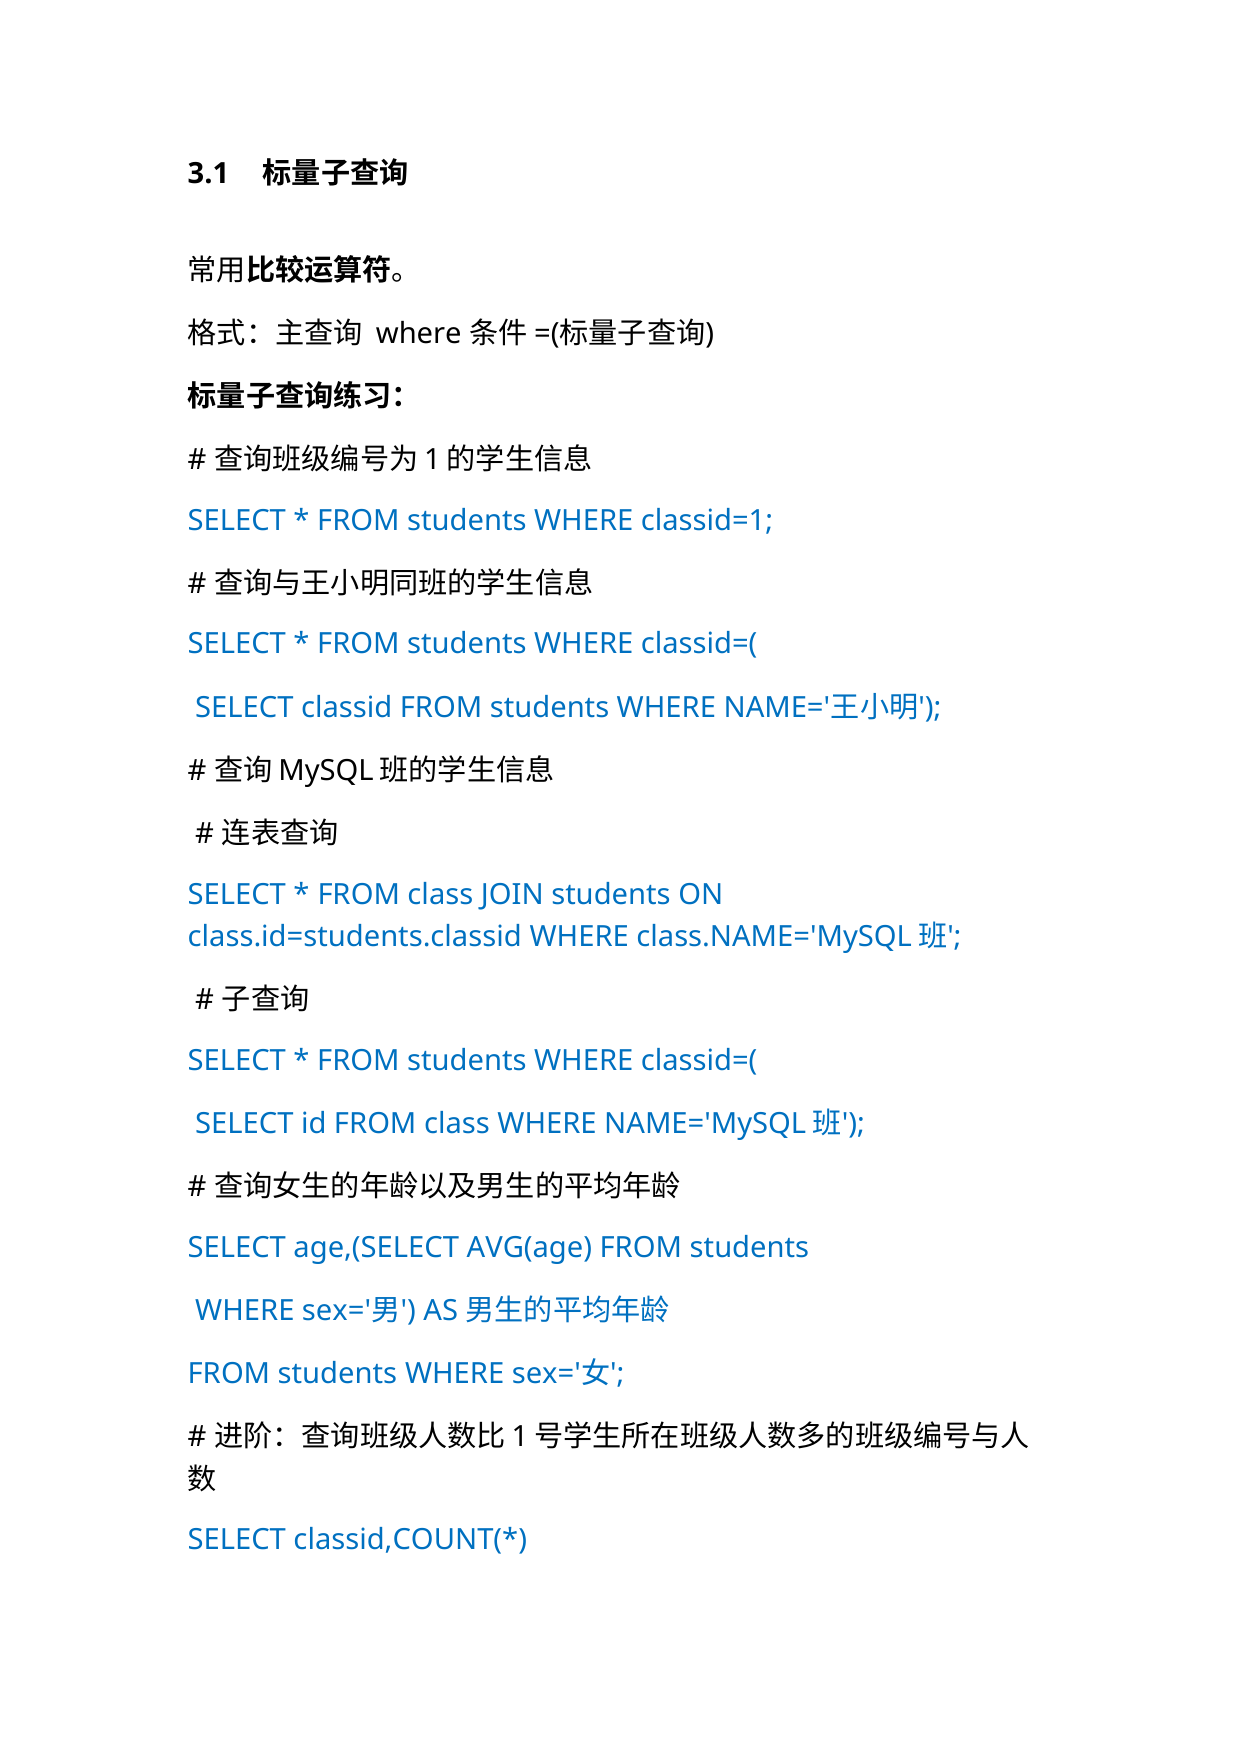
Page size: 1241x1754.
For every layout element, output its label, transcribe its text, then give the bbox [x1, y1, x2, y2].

text SELECT * FROM students WHERE classid=( [187, 623, 1053, 662]
text # 查询与王小明同班的学生信息 [187, 559, 1053, 602]
text SELECT classid FROM students WHERE NAME='王小明'); [187, 683, 1053, 726]
text # 查询女生的年龄以及男生的平均年龄 [187, 1163, 1053, 1205]
text # 连表查询 [187, 810, 1053, 852]
text # 进阶：查询班级人数比1号学生所在班级人数多的班级编号与人数 [187, 1413, 1053, 1498]
text 标量子查询练习： [187, 373, 1053, 415]
subtitle 3.1 标量子查询 [187, 150, 1053, 192]
text # 查询MySQL班的学生信息 [187, 746, 1053, 789]
text WHERE sex='男') AS 男生的平均年龄 [187, 1287, 1053, 1329]
text SELECT * FROM students WHERE classid=1; [187, 499, 1053, 539]
text SELECT classid,COUNT(*) [187, 1518, 1053, 1558]
text SELECT id FROM class WHERE NAME='MySQL班'); [187, 1099, 1053, 1142]
text FROM students WHERE sex='女'; [187, 1350, 1053, 1392]
text SELECT * FROM students WHERE classid=( [187, 1039, 1053, 1079]
text SELECT * FROM class JOIN students ON class.id=students.classid WHERE class.NAME='MySQL班'; [187, 873, 1053, 955]
text 常用比较运算符。 [187, 246, 1053, 288]
text 格式：主查询 where 条件 =(标量子查询) [187, 309, 1053, 352]
text # 查询班级编号为1的学生信息 [187, 436, 1053, 478]
text # 子查询 [187, 976, 1053, 1018]
text SELECT age,(SELECT AVG(age) FROM students [187, 1226, 1053, 1266]
